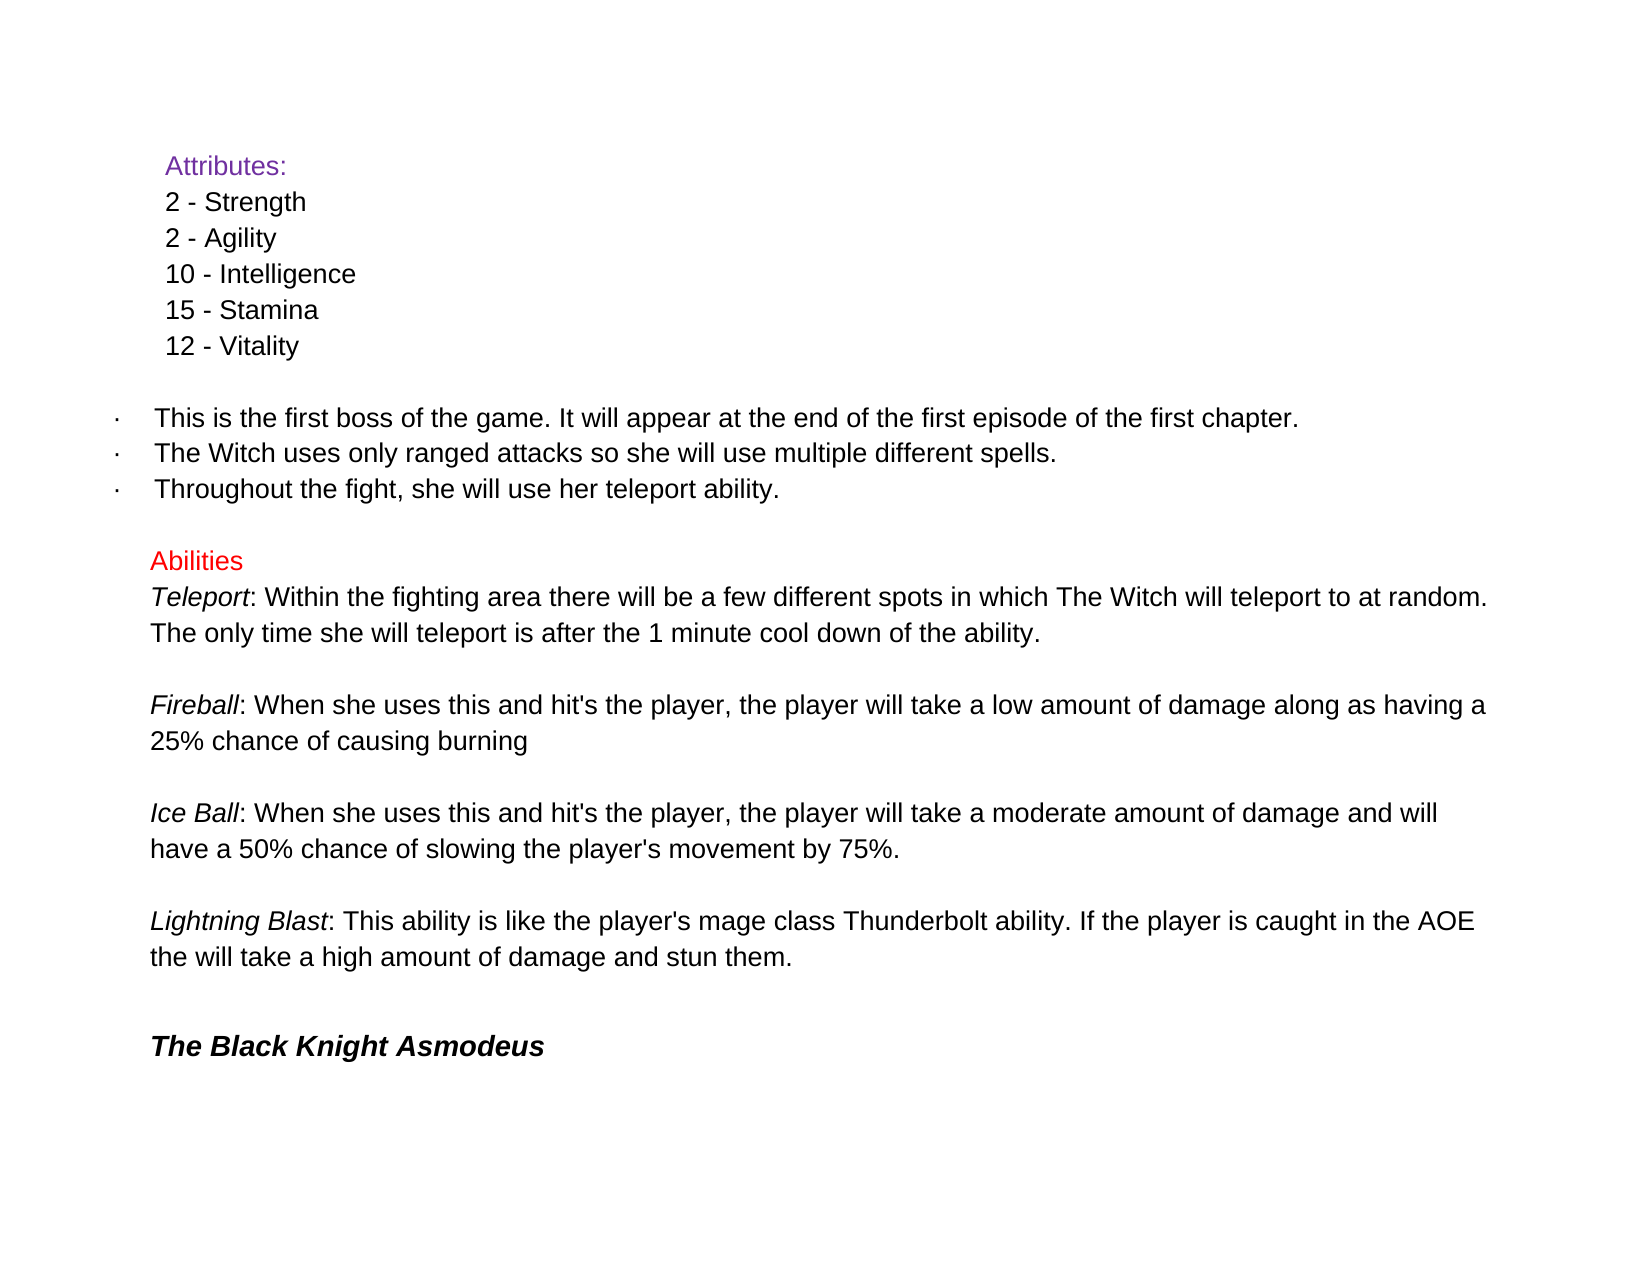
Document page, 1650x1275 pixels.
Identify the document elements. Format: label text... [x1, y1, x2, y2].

text 15 - Stamina [150, 294, 1500, 325]
subtitle The Black Knight Asmodeus [150, 1029, 1500, 1063]
text 10 - Intelligence [150, 258, 1500, 289]
text · Throughout the fight, she will use her teleport ability. [112, 473, 1500, 505]
text Lightning Blast: This ability is like the player's mage class Thunderbolt ability. If the player is caught in the AOE the will take a high amount of damage and stun them. [150, 905, 1500, 972]
text 2 - Agility [150, 222, 1500, 253]
text Ice Ball: When she uses this and hit's the player, the player will take a moderate amount of damage and will have a 50% chance of slowing the player's movement by 75%. [150, 797, 1500, 864]
text Fireball: When she uses this and hit's the player, the player will take a low amount of damage along as having a 25% chance of causing burning [150, 689, 1500, 756]
text Attributes: [150, 150, 1500, 181]
text · The Witch uses only ranged attacks so she will use multiple different spells. [112, 437, 1500, 469]
text 2 - Strength [150, 186, 1500, 217]
text · This is the first boss of the game. It will appear at the end of the first episode of the first chapter. [112, 402, 1500, 433]
text Teleport: Within the fighting area there will be a few different spots in which The Witch will teleport to at random. The only time she will teleport is after the 1 minute cool down of the ability. [150, 581, 1500, 648]
text 12 - Vitality [150, 330, 1500, 361]
text Abilities [150, 545, 1500, 577]
